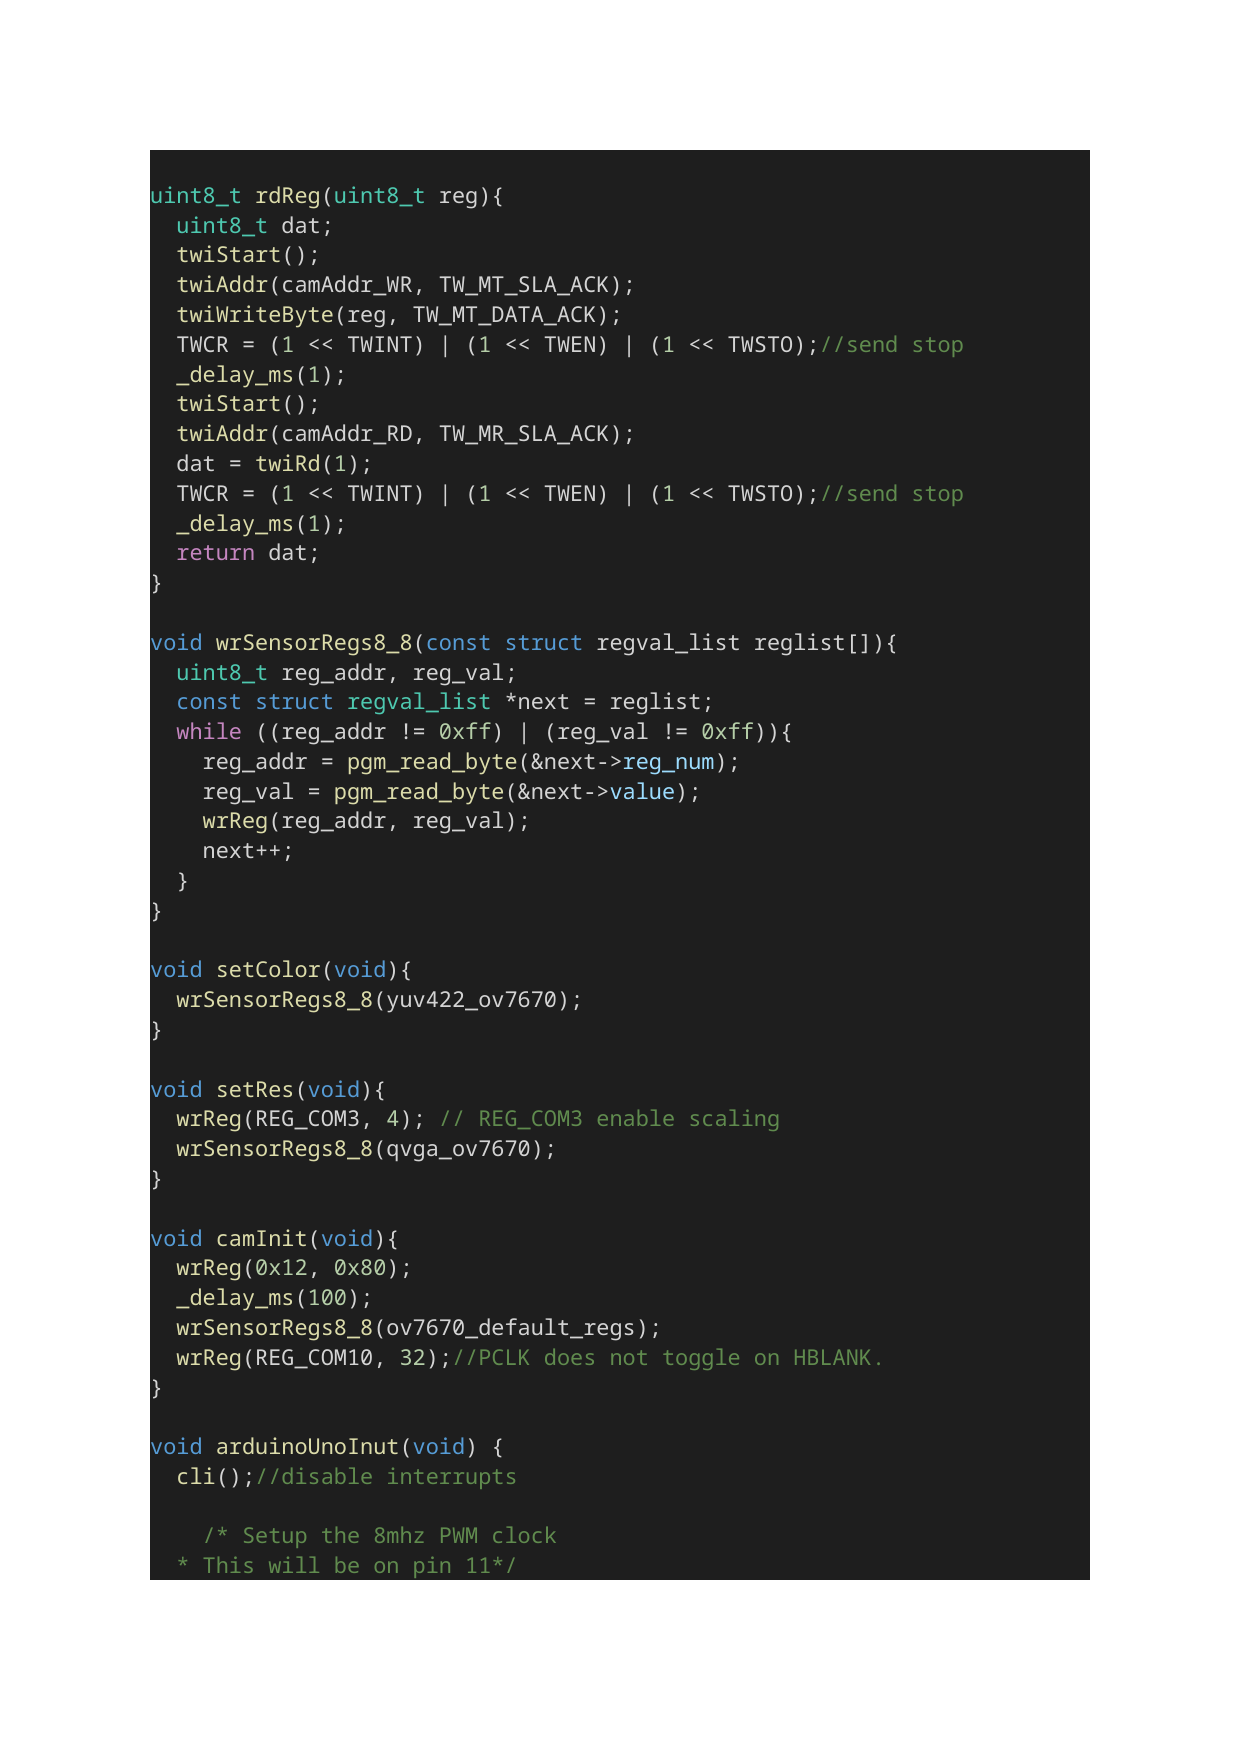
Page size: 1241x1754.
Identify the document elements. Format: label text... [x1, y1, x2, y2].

text /* Setup the 8mhz PWM clock [150, 1520, 1090, 1550]
text reg_val = pgm_read_byte(&next->value); [150, 776, 1090, 805]
text while ((reg_addr != 0xff) | (reg_val != 0xff)){ [150, 716, 1090, 746]
text } [150, 865, 1090, 895]
text } [150, 567, 1090, 597]
text } [150, 895, 1090, 924]
text twiAddr(camAddr_WR, TW_MT_SLA_ACK); [150, 269, 1090, 299]
text twiStart(); [150, 388, 1090, 418]
text reg_addr = pgm_read_byte(&next->reg_num); [150, 746, 1090, 776]
text return dat; [150, 537, 1090, 567]
text wrSensorRegs8_8(ov7670_default_regs); [150, 1312, 1090, 1342]
text _delay_ms(100); [150, 1282, 1090, 1312]
text } [150, 1371, 1090, 1401]
text wrReg(REG_COM10, 32);//PCLK does not toggle on HBLANK. [150, 1342, 1090, 1371]
text wrSensorRegs8_8(qvga_ov7670); [150, 1133, 1090, 1163]
text wrReg(reg_addr, reg_val); [150, 805, 1090, 835]
text cli();//disable interrupts [150, 1461, 1090, 1491]
text void setColor(void){ [150, 954, 1090, 984]
text uint8_t reg_addr, reg_val; [150, 656, 1090, 686]
text _delay_ms(1); [150, 358, 1090, 388]
text void arduinoUnoInut(void) { [150, 1431, 1090, 1461]
text twiAddr(camAddr_RD, TW_MR_SLA_ACK); [150, 418, 1090, 448]
text TWCR = (1 << TWINT) | (1 << TWEN) | (1 << TWSTO);//send stop [150, 329, 1090, 358]
text const struct regval_list *next = reglist; [150, 686, 1090, 716]
text void wrSensorRegs8_8(const struct regval_list reglist[]){ [150, 627, 1090, 656]
text wrReg(0x12, 0x80); [150, 1252, 1090, 1282]
text twiWriteByte(reg, TW_MT_DATA_ACK); [150, 299, 1090, 329]
text TWCR = (1 << TWINT) | (1 << TWEN) | (1 << TWSTO);//send stop [150, 478, 1090, 507]
text void setRes(void){ [150, 1073, 1090, 1103]
text uint8_t dat; [150, 209, 1090, 239]
text next++; [150, 835, 1090, 865]
text wrSensorRegs8_8(yuv422_ov7670); [150, 984, 1090, 1014]
text void camInit(void){ [150, 1222, 1090, 1252]
text _delay_ms(1); [150, 507, 1090, 537]
text twiStart(); [150, 239, 1090, 269]
text uint8_t rdReg(uint8_t reg){ [150, 180, 1090, 209]
text wrReg(REG_COM3, 4); // REG_COM3 enable scaling [150, 1103, 1090, 1133]
text } [150, 1014, 1090, 1044]
text * This will be on pin 11*/ [150, 1550, 1090, 1580]
text dat = twiRd(1); [150, 448, 1090, 478]
text } [150, 1163, 1090, 1193]
